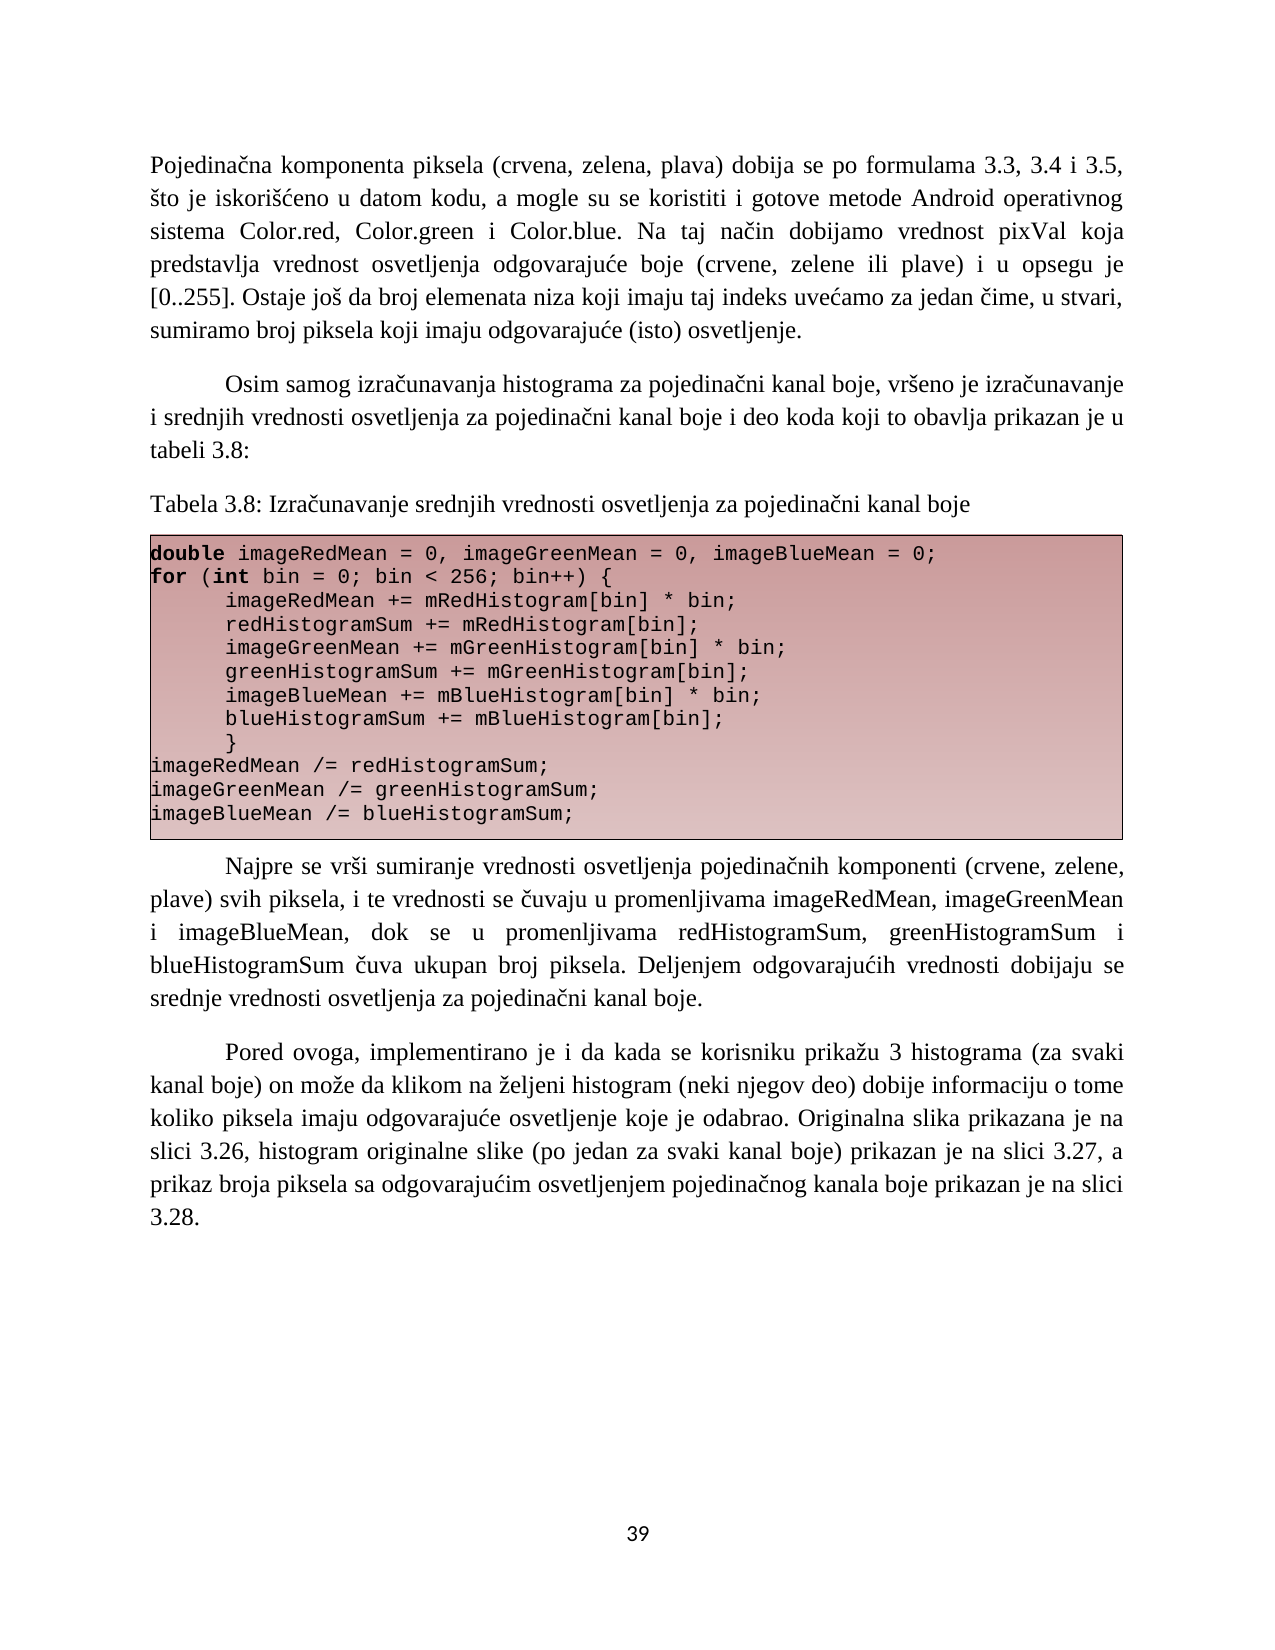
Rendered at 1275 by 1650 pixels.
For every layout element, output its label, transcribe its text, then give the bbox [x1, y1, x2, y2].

text Osim samog izračunavanja histograma za pojedinačni kanal boje, vršeno je izračunavanje i srednjih vrednosti osvetljenja za pojedinačni kanal boje i deo koda koji to obavlja prikazan je u tabeli 3.8: [150, 369, 1125, 464]
text imageBlueMean /= blueHistogramSum; [150, 803, 1125, 826]
text imageRedMean += mRedHistogram[bin] * bin; [150, 590, 1125, 614]
text imageGreenMean += mGreenHistogram[bin] * bin; [150, 637, 1125, 661]
text imageRedMean /= redHistogramSum; [150, 756, 1125, 779]
text redHistogramSum += mRedHistogram[bin]; [150, 614, 1125, 637]
text for (int bin = 0; bin < 256; bin++) { [150, 566, 1125, 590]
text blueHistogramSum += mBlueHistogram[bin]; [150, 708, 1125, 732]
text greenHistogramSum += mGreenHistogram[bin]; [150, 661, 1125, 684]
text Tabela 3.8: Izračunavanje srednjih vrednosti osvetljenja za pojedinačni kanal boje [150, 489, 1125, 518]
text double imageRedMean = 0, imageGreenMean = 0, imageBlueMean = 0; [150, 543, 1125, 566]
text imageBlueMean += mBlueHistogram[bin] * bin; [150, 684, 1125, 708]
text Najpre se vrši sumiranje vrednosti osvetljenja pojedinačnih komponenti (crvene, zelene, plave) svih piksela, i te vrednosti se čuvaju u promenljivama imageRedMean, imageGreenMean i imageBlueMean, dok se u promenljivama redHistogramSum, greenHistogramSum i blueHistogramSum čuva ukupan broj piksela. Deljenjem odgovarajućih vrednosti dobijaju se srednje vrednosti osvetljenja za pojedinačni kanal boje. [150, 851, 1125, 1012]
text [150, 150, 1125, 344]
text } [150, 732, 1125, 756]
text Pored ovoga, implementirano je i da kada se korisniku prikažu 3 histograma (za svaki kanal boje) on može da klikom na željeni histogram (neki njegov deo) dobije informaciju o tome koliko piksela imaju odgovarajuće osvetljenje koje je odabrao. Originalna slika prikazana je na slici 3.26, histogram originalne slike (po jedan za svaki kanal boje) prikazan je na slici 3.27, a prikaz broja piksela sa odgovarajućim osvetljenjem pojedinačnog kanala boje prikazan je na slici 3.28. [150, 1037, 1125, 1231]
text imageGreenMean /= greenHistogramSum; [150, 779, 1125, 803]
